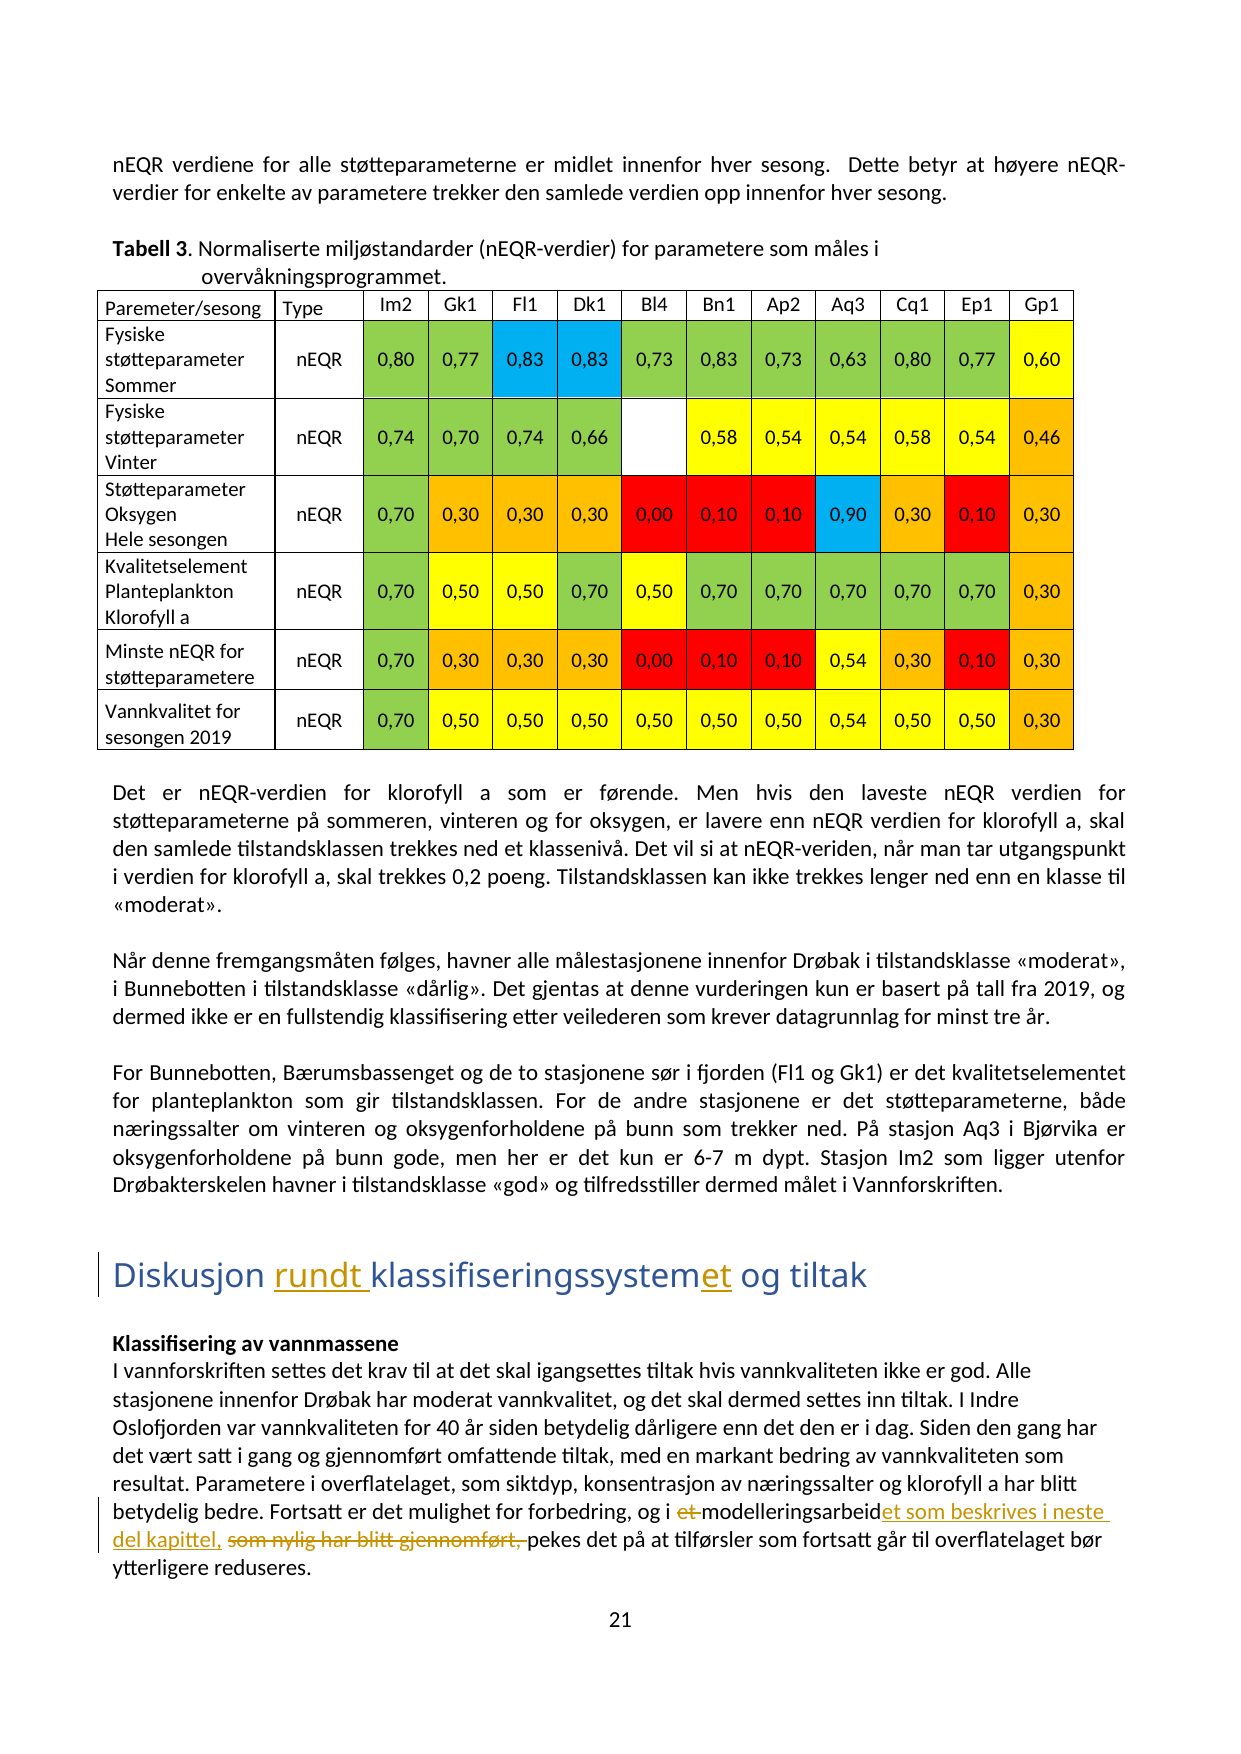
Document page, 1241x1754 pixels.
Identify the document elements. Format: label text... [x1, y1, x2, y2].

table_cell 0,50 [622, 553, 686, 629]
table_cell 0,83 [493, 321, 557, 397]
table_cell 0,50 [429, 690, 492, 749]
table_cell [622, 399, 686, 475]
table_cell Støtteparameter Oksygen Hele sesongen [98, 476, 274, 552]
table_header Paremeter/sesong [98, 291, 274, 320]
table_cell 0,54 [816, 630, 880, 689]
table_cell 0,70 [687, 553, 751, 629]
table_cell 0,70 [364, 630, 428, 689]
table_cell 0,73 [752, 321, 815, 397]
table_cell 0,50 [752, 690, 815, 749]
table_cell 0,30 [1010, 553, 1073, 629]
table_cell Minste nEQR for støtteparametere [98, 630, 274, 689]
table_cell Kvalitetselement Planteplankton Klorofyll a [98, 553, 274, 629]
table_cell 0,50 [687, 690, 751, 749]
table_cell 0,30 [493, 630, 557, 689]
table_cell 0,70 [816, 553, 880, 629]
table_cell 0,80 [881, 321, 944, 397]
table_cell 0,83 [558, 321, 621, 397]
table_cell 0,00 [622, 476, 686, 552]
table_cell nEQR [276, 553, 363, 629]
table_header Cq1 [881, 291, 944, 320]
table_cell 0,70 [429, 399, 492, 475]
table_header Gk1 [429, 291, 492, 320]
table_cell 0,10 [752, 476, 815, 552]
table_cell 0,54 [752, 399, 815, 475]
table_cell 0,70 [881, 553, 944, 629]
table_cell 0,30 [1010, 476, 1073, 552]
table_cell 0,10 [752, 630, 815, 689]
text stasjonene innenfor Drøbak har moderat vannkvalitet, og det skal dermed settes inn tiltak. I Indre [112, 1385, 1128, 1413]
table_header Im2 [364, 291, 428, 320]
table_cell 0,50 [881, 690, 944, 749]
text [112, 150, 1128, 206]
table_cell 0,30 [558, 630, 621, 689]
table_cell 0,66 [558, 399, 621, 475]
table_cell nEQR [276, 630, 363, 689]
table_header Bn1 [687, 291, 751, 320]
text For Bunnebotten, Bærumsbassenget og de to stasjonene sør i fjorden (Fl1 og Gk1) er det kvalitetselementet for planteplankton som gir tilstandsklassen. For de andre stasjonene er det støtteparameterne, både næringssalter om vinteren og oksygenforholdene på bunn som trekker ned. På stasjon Aq3 i Bjørvika er oksygenforholdene på bunn gode, men her er det kun er 6-7 m dypt. Stasjon Im2 som ligger utenfor Drøbakterskelen havner i tilstandsklasse «god» og tilfredsstiller dermed målet i Vannforskriften. [112, 1058, 1128, 1199]
table_cell 0,50 [493, 553, 557, 629]
table_cell nEQR [276, 476, 363, 552]
text Tabell 3. Normaliserte miljøstandarder (nEQR-verdier) for parametere som måles i overvåkningsprogrammet. [112, 234, 1128, 290]
table_cell 0,70 [558, 553, 621, 629]
table_cell 0,70 [364, 476, 428, 552]
table_header Fl1 [493, 291, 557, 320]
table_cell 0,63 [816, 321, 880, 397]
table_cell 0,54 [816, 399, 880, 475]
table_cell 0,54 [816, 690, 880, 749]
table_header Bl4 [622, 291, 686, 320]
table_cell Vannkvalitet for sesongen 2019 [98, 690, 274, 749]
table_cell 0,30 [881, 476, 944, 552]
table_header Type [276, 291, 363, 320]
table_cell 0,00 [622, 630, 686, 689]
table_cell Fysiske støtteparameter Vinter [98, 399, 274, 475]
table_cell 0,58 [881, 399, 944, 475]
table_cell nEQR [276, 321, 363, 397]
table_cell 0,74 [493, 399, 557, 475]
table_header Ap2 [752, 291, 815, 320]
table_header Ep1 [945, 291, 1009, 320]
table_cell 0,60 [1010, 321, 1073, 397]
table_cell 0,30 [1010, 690, 1073, 749]
table_cell 0,73 [622, 321, 686, 397]
subtitle Diskusjon klassifiseringssystem og tiltak [112, 1252, 1128, 1297]
text I vannforskriften settes det krav til at det skal igangsettes tiltak hvis vannkvaliteten ikke er god. Alle [112, 1357, 1128, 1385]
text Det er nEQR-verdien for klorofyll a som er førende. Men hvis den laveste nEQR verdien for støtteparameterne på sommeren, vinteren og for oksygen, er lavere enn nEQR verdien for klorofyll a, skal den samlede tilstandsklassen trekkes ned et klassenivå. Det vil si at nEQR-veriden, når man tar utgangspunkt i verdien for klorofyll a, skal trekkes 0,2 poeng. Tilstandsklassen kan ikke trekkes lenger ned enn en klasse til «moderat». [112, 778, 1128, 918]
table_header Dk1 [558, 291, 621, 320]
table_cell 0,70 [364, 553, 428, 629]
table_cell 0,58 [687, 399, 751, 475]
text Når denne fremgangsmåten følges, havner alle målestasjonene innenfor Drøbak i tilstandsklasse «moderat», i Bunnebotten i tilstandsklasse «dårlig». Det gjentas at denne vurderingen kun er basert på tall fra 2019, og dermed ikke er en fullstendig klassifisering etter veilederen som krever datagrunnlag for minst tre år. [112, 946, 1128, 1031]
table_cell 0,70 [752, 553, 815, 629]
table_cell 0,46 [1010, 399, 1073, 475]
table_cell Fysiske støtteparameter Sommer [98, 321, 274, 397]
table_cell 0,10 [945, 476, 1009, 552]
table_cell 0,83 [687, 321, 751, 397]
table_cell 0,30 [1010, 630, 1073, 689]
table_cell 0,50 [558, 690, 621, 749]
table_cell 0,30 [881, 630, 944, 689]
table_cell 0,54 [945, 399, 1009, 475]
table_cell 0,77 [945, 321, 1009, 397]
text Klassifisering av vannmassene [112, 1329, 1128, 1357]
table_cell 0,30 [558, 476, 621, 552]
table_cell 0,10 [945, 630, 1009, 689]
table_cell 0,50 [945, 690, 1009, 749]
table_cell nEQR [276, 690, 363, 749]
table_cell 0,50 [622, 690, 686, 749]
table_cell 0,50 [493, 690, 557, 749]
table_cell 0,10 [687, 476, 751, 552]
table_cell 0,30 [429, 630, 492, 689]
table_cell 0,30 [493, 476, 557, 552]
table_cell 0,10 [687, 630, 751, 689]
table_cell 0,50 [429, 553, 492, 629]
table_cell 0,30 [429, 476, 492, 552]
text Oslofjorden var vannkvaliteten for 40 år siden betydelig dårligere enn det den er i dag. Siden den gang har det vært satt i gang og gjennomført omfattende tiltak, med en markant bedring av vannkvaliteten som resultat. Parametere i overflatelaget, som siktdyp, konsentrasjon av næringssalter og klorofyll a har blitt betydelig bedre. Fortsatt er det mulighet for forbedring, og i modelleringsarbeid pekes det på at tilførsler som fortsatt går til overflatelaget bør ytterligere reduseres. [112, 1413, 1128, 1581]
table_header Gp1 [1010, 291, 1073, 320]
table_cell 0,90 [816, 476, 880, 552]
table_cell 0,70 [364, 690, 428, 749]
table_header Aq3 [816, 291, 880, 320]
table_cell 0,77 [429, 321, 492, 397]
table_cell 0,80 [364, 321, 428, 397]
table_cell nEQR [276, 399, 363, 475]
table_cell 0,70 [945, 553, 1009, 629]
table_cell 0,74 [364, 399, 428, 475]
